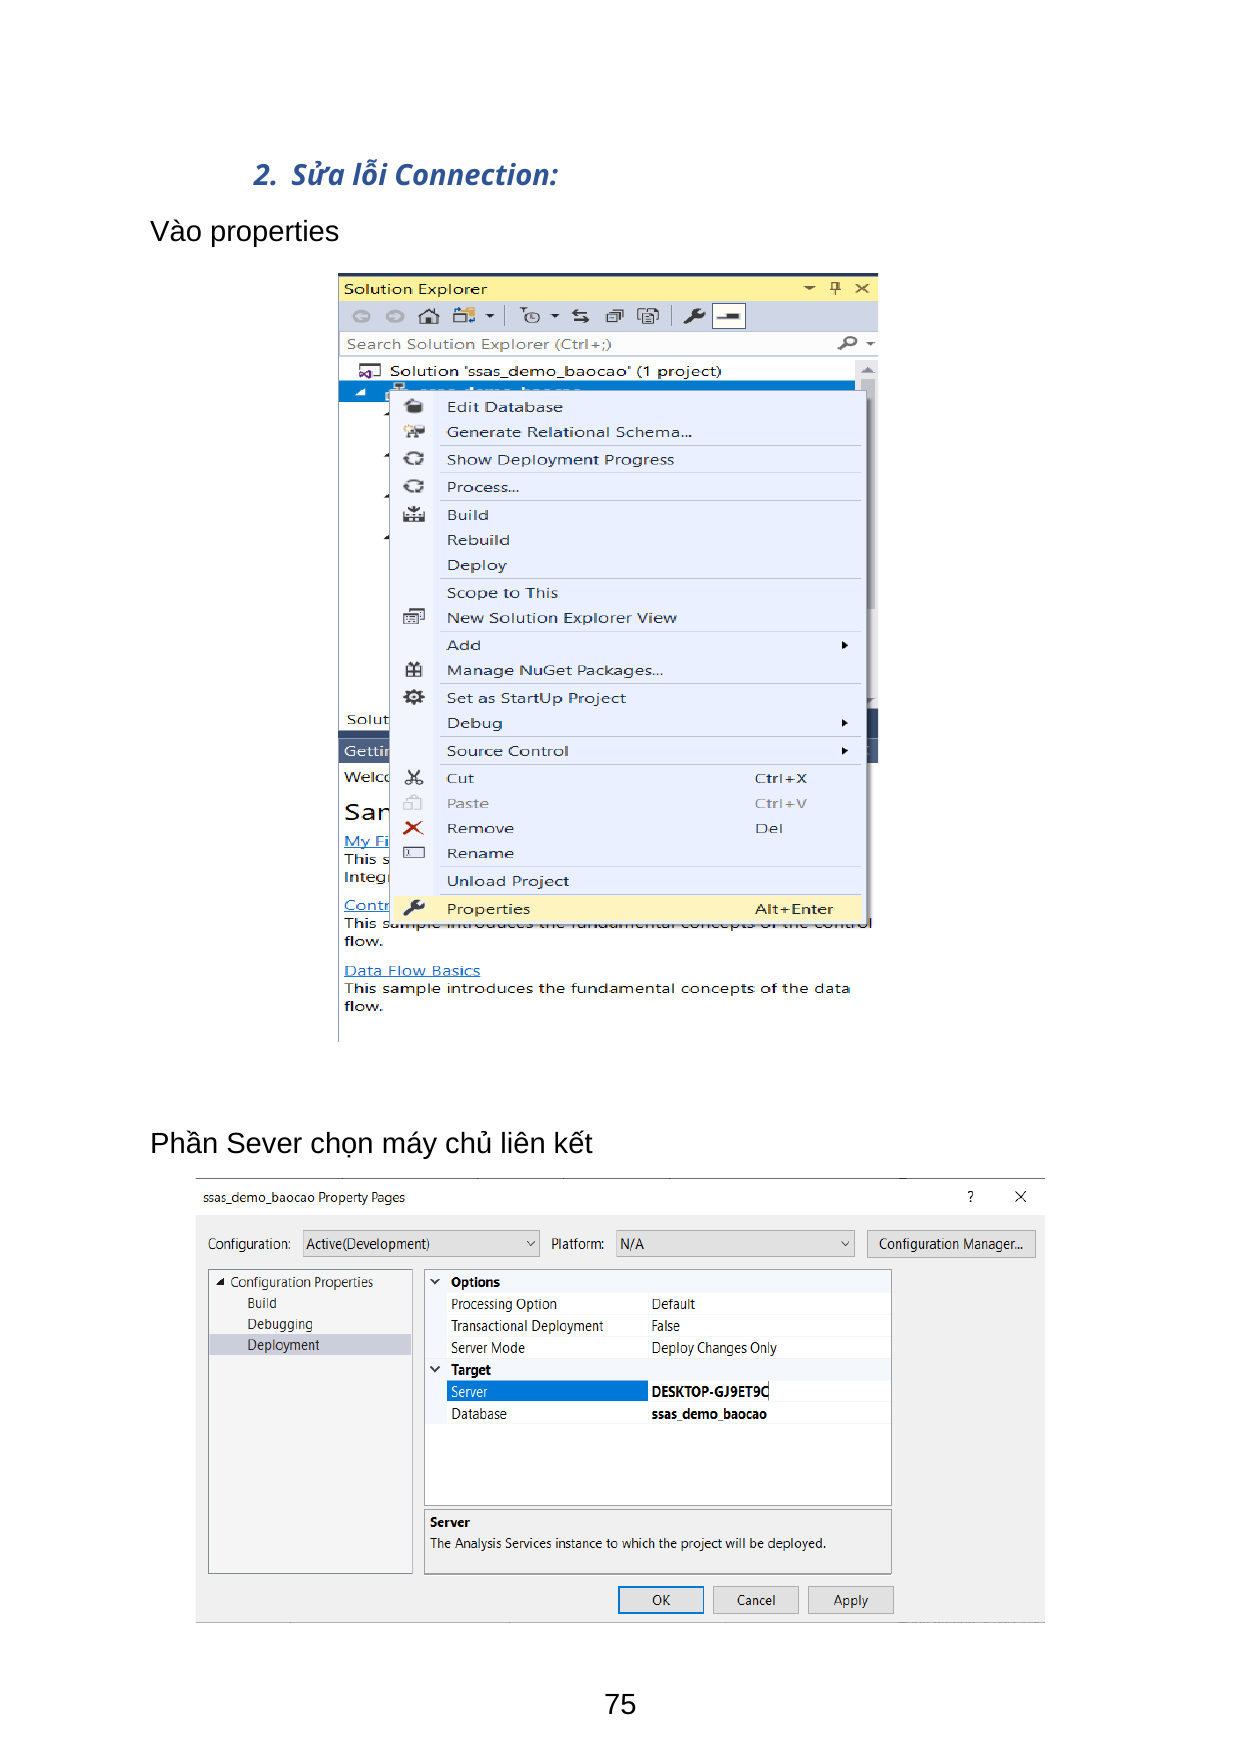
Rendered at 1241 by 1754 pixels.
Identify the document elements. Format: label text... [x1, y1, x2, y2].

picture [195, 1178, 1045, 1623]
text Vào properties [150, 214, 1090, 247]
text Phần Sever chọn máy chủ liên kết [150, 1126, 1090, 1159]
subtitle Sửa lỗi Connection: [254, 154, 1090, 194]
picture [338, 273, 879, 1042]
